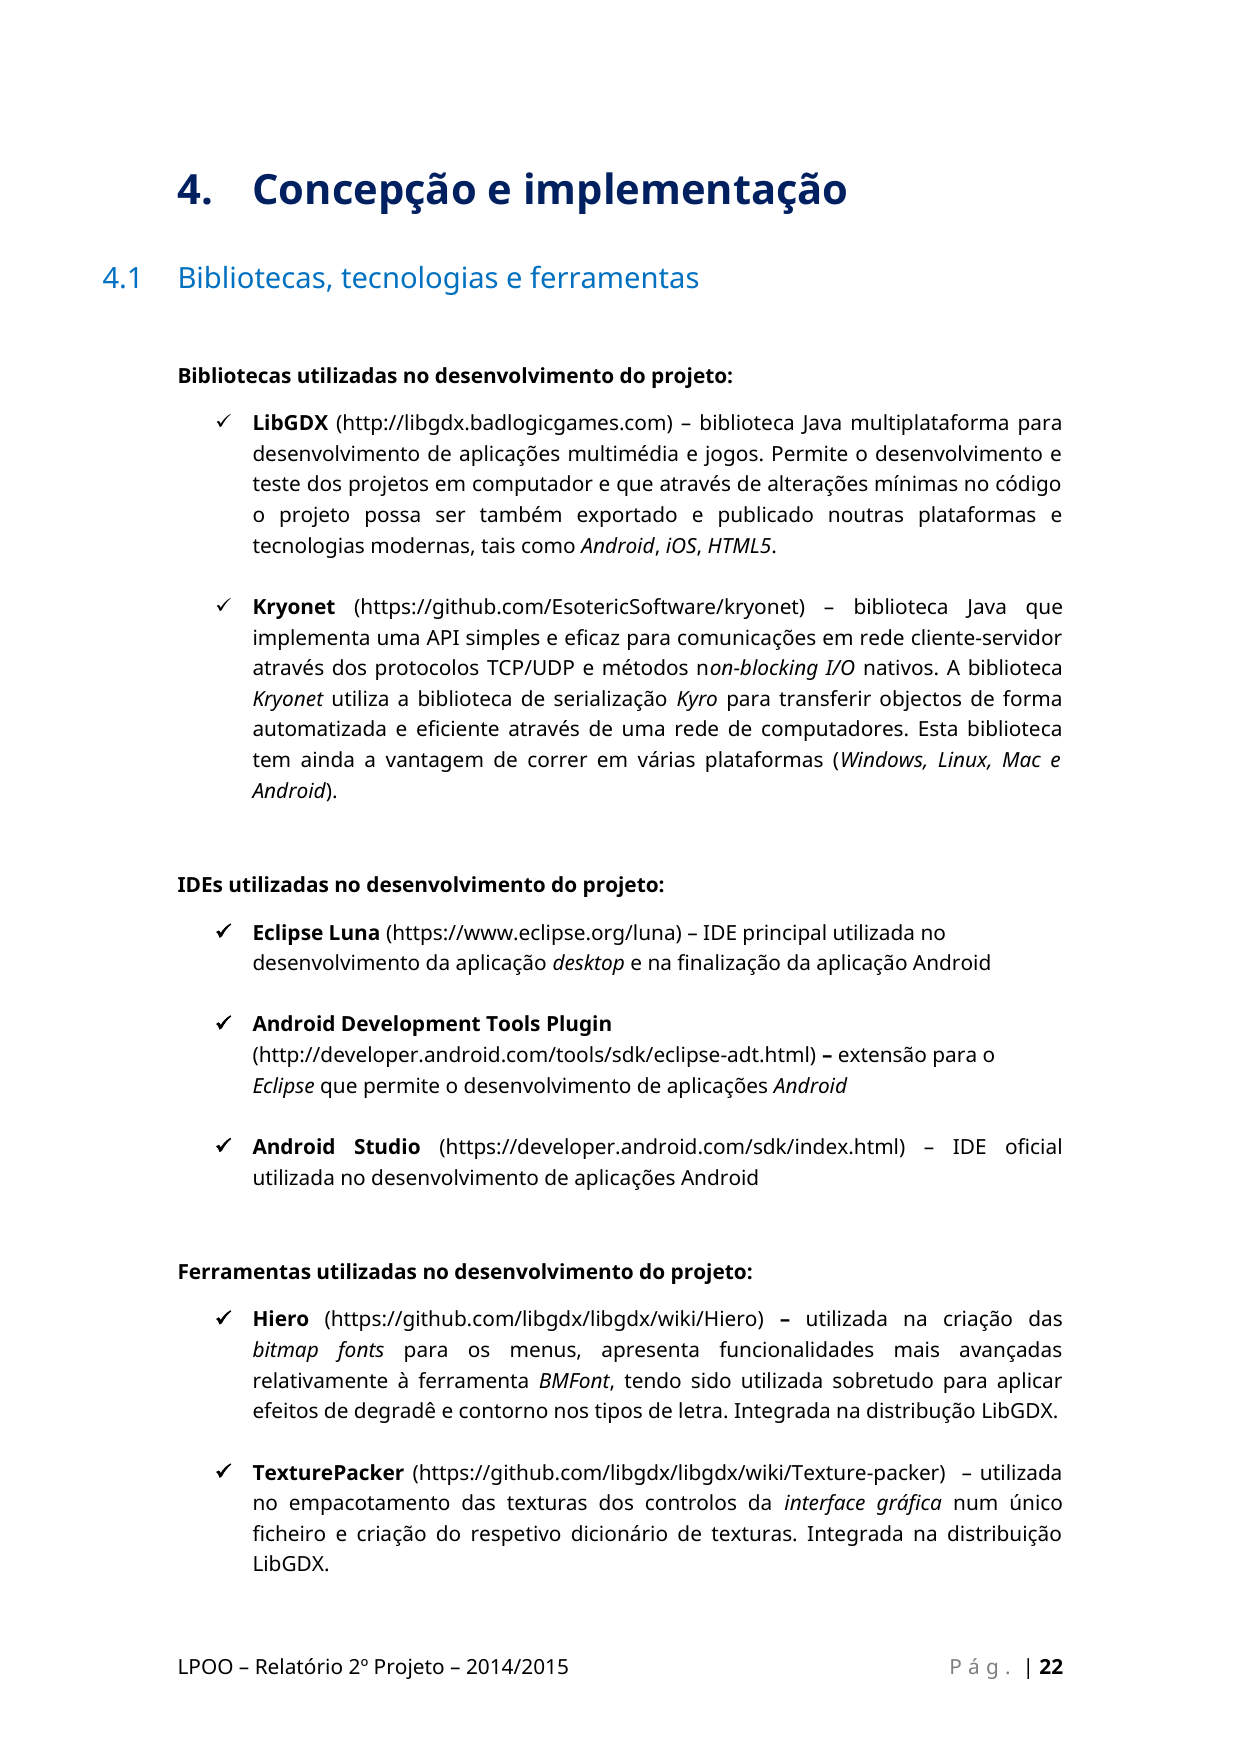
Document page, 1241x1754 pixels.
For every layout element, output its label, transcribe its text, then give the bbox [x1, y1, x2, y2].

subtitle Concepção e implementação [177, 160, 1063, 217]
list Android Studio (https://developer.android.com/sdk/index.html) – IDE oficial utilizada no desenvolvimento de aplicações Android [215, 1132, 1063, 1191]
list Android Development Tools Plugin (http://developer.android.com/tools/sdk/eclipse-adt.html) – extensão para o Eclipse que permite o desenvolvimento de aplicações Android [215, 1009, 1063, 1099]
text Bibliotecas utilizadas no desenvolvimento do projeto: [177, 361, 1063, 389]
subtitle 4.1 Bibliotecas, tecnologias e ferramentas [102, 257, 1063, 297]
list Hiero (https://github.com/libgdx/libgdx/wiki/Hiero) – utilizada na criação das bitmap fonts para os menus, apresenta funcionalidades mais avançadas relativamente à ferramenta BMFont, tendo sido utilizada sobretudo para aplicar efeitos de degradê e contorno nos tipos de letra. Integrada na distribução LibGDX. [215, 1304, 1063, 1425]
list Kryonet (https://github.com/EsotericSoftware/kryonet) – biblioteca Java que implementa uma API simples e eficaz para comunicações em rede cliente-servidor através dos protocolos TCP/UDP e métodos non-blocking I/O nativos. A biblioteca Kryonet utiliza a biblioteca de serialização Kyro para transferir objectos de forma automatizada e eficiente através de uma rede de computadores. Esta biblioteca tem ainda a vantagem de correr em várias plataformas (Windows, Linux, Mac e Android). [215, 592, 1063, 804]
list TexturePacker (https://github.com/libgdx/libgdx/wiki/Texture-packer) – utilizada no empacotamento das texturas dos controlos da interface gráfica num único ficheiro e criação do respetivo dicionário de texturas. Integrada na distribuição LibGDX. [215, 1458, 1063, 1578]
text Ferramentas utilizadas no desenvolvimento do projeto: [177, 1257, 1063, 1286]
list Eclipse Luna (https://www.eclipse.org/luna) – IDE principal utilizada no desenvolvimento da aplicação desktop e na finalização da aplicação Android [215, 918, 1063, 977]
text IDEs utilizadas no desenvolvimento do projeto: [177, 870, 1063, 899]
list LibGDX (http://libgdx.badlogicgames.com) – biblioteca Java multiplataforma para desenvolvimento de aplicações multimédia e jogos. Permite o desenvolvimento e teste dos projetos em computador e que através de alterações mínimas no código o projeto possa ser também exportado e publicado noutras plataformas e tecnologias modernas, tais como Android, iOS, HTML5. [215, 408, 1063, 559]
